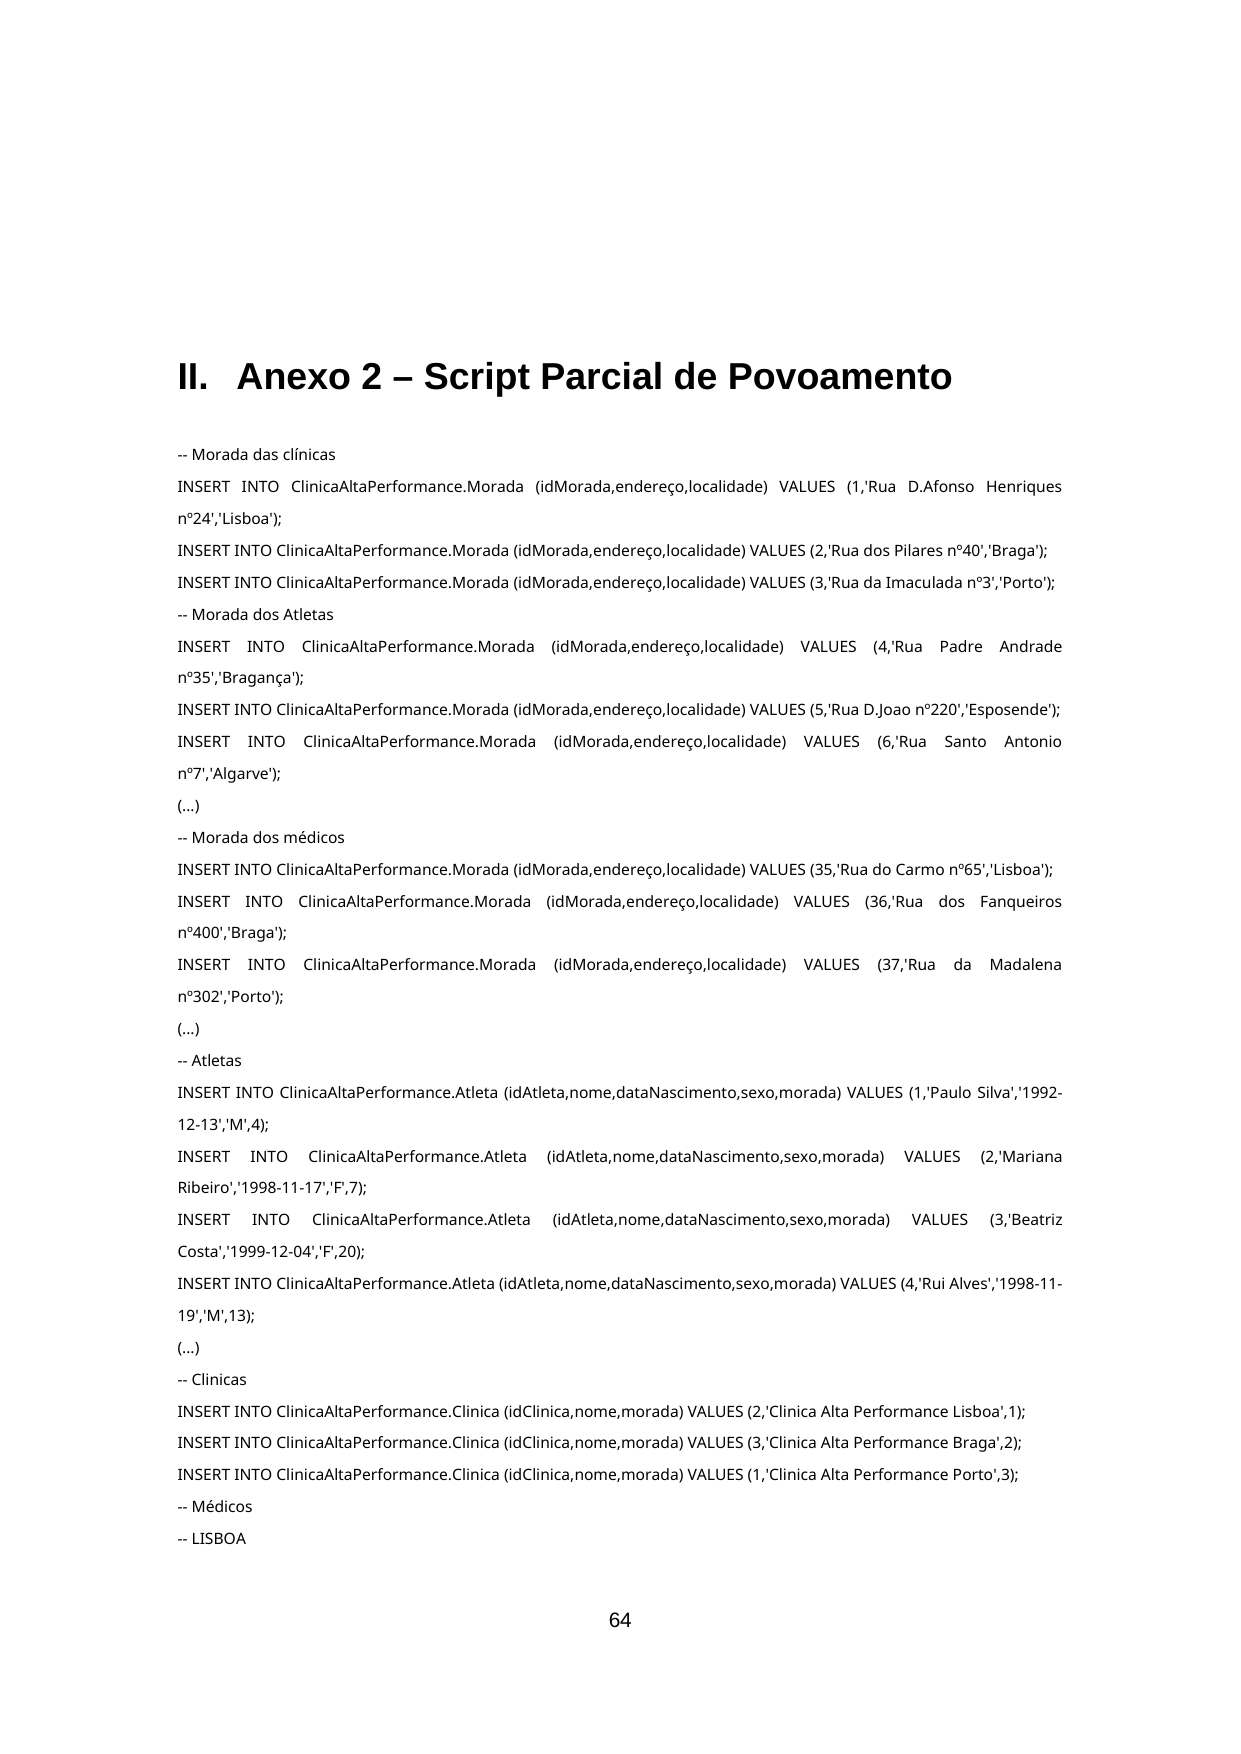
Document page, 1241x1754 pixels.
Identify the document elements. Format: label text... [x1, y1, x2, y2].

text INSERT INTO ClinicaAltaPerformance.Atleta (idAtleta,nome,dataNascimento,sexo,morada) VALUES (1,'Paulo Silva','1992-12-13','M',4); [177, 1082, 1063, 1135]
text INSERT INTO ClinicaAltaPerformance.Atleta (idAtleta,nome,dataNascimento,sexo,morada) VALUES (4,'Rui Alves','1998-11-19','M',13); [177, 1273, 1063, 1326]
text INSERT INTO ClinicaAltaPerformance.Morada (idMorada,endereço,localidade) VALUES (35,'Rua do Carmo nº65','Lisboa'); [177, 858, 1063, 880]
text -- Morada das clínicas [177, 444, 1063, 465]
text INSERT INTO ClinicaAltaPerformance.Clinica (idClinica,nome,morada) VALUES (3,'Clinica Alta Performance Braga',2); [177, 1432, 1063, 1453]
text INSERT INTO ClinicaAltaPerformance.Atleta (idAtleta,nome,dataNascimento,sexo,morada) VALUES (2,'Mariana Ribeiro','1998-11-17','F',7); [177, 1145, 1063, 1198]
text INSERT INTO ClinicaAltaPerformance.Clinica (idClinica,nome,morada) VALUES (1,'Clinica Alta Performance Porto',3); [177, 1464, 1063, 1485]
text -- Clinicas [177, 1368, 1063, 1390]
text INSERT INTO ClinicaAltaPerformance.Morada (idMorada,endereço,localidade) VALUES (5,'Rua D.Joao nº220','Esposende'); [177, 699, 1063, 720]
text INSERT INTO ClinicaAltaPerformance.Morada (idMorada,endereço,localidade) VALUES (2,'Rua dos Pilares nº40','Braga'); [177, 540, 1063, 561]
text INSERT INTO ClinicaAltaPerformance.Morada (idMorada,endereço,localidade) VALUES (4,'Rua Padre Andrade nº35','Bragança'); [177, 635, 1063, 688]
text -- Atletas [177, 1050, 1063, 1071]
text -- LISBOA [177, 1528, 1063, 1549]
text (...) [177, 795, 1063, 816]
text -- Morada dos Atletas [177, 603, 1063, 625]
text INSERT INTO ClinicaAltaPerformance.Morada (idMorada,endereço,localidade) VALUES (6,'Rua Santo Antonio nº7','Algarve'); [177, 731, 1063, 784]
text INSERT INTO ClinicaAltaPerformance.Clinica (idClinica,nome,morada) VALUES (2,'Clinica Alta Performance Lisboa',1); [177, 1400, 1063, 1422]
text -- Médicos [177, 1496, 1063, 1517]
text INSERT INTO ClinicaAltaPerformance.Morada (idMorada,endereço,localidade) VALUES (3,'Rua da Imaculada nº3','Porto'); [177, 572, 1063, 593]
text (...) [177, 1018, 1063, 1039]
text -- Morada dos médicos [177, 827, 1063, 848]
text INSERT INTO ClinicaAltaPerformance.Morada (idMorada,endereço,localidade) VALUES (37,'Rua da Madalena nº302','Porto'); [177, 954, 1063, 1007]
text INSERT INTO ClinicaAltaPerformance.Morada (idMorada,endereço,localidade) VALUES (36,'Rua dos Fanqueiros nº400','Braga'); [177, 890, 1063, 943]
text INSERT INTO ClinicaAltaPerformance.Atleta (idAtleta,nome,dataNascimento,sexo,morada) VALUES (3,'Beatriz Costa','1999-12-04','F',20); [177, 1209, 1063, 1262]
text (...) [177, 1337, 1063, 1358]
text Anexo 2 – Script Parcial de Povoamento [177, 354, 1063, 398]
text INSERT INTO ClinicaAltaPerformance.Morada (idMorada,endereço,localidade) VALUES (1,'Rua D.Afonso Henriques nº24','Lisboa'); [177, 476, 1063, 529]
